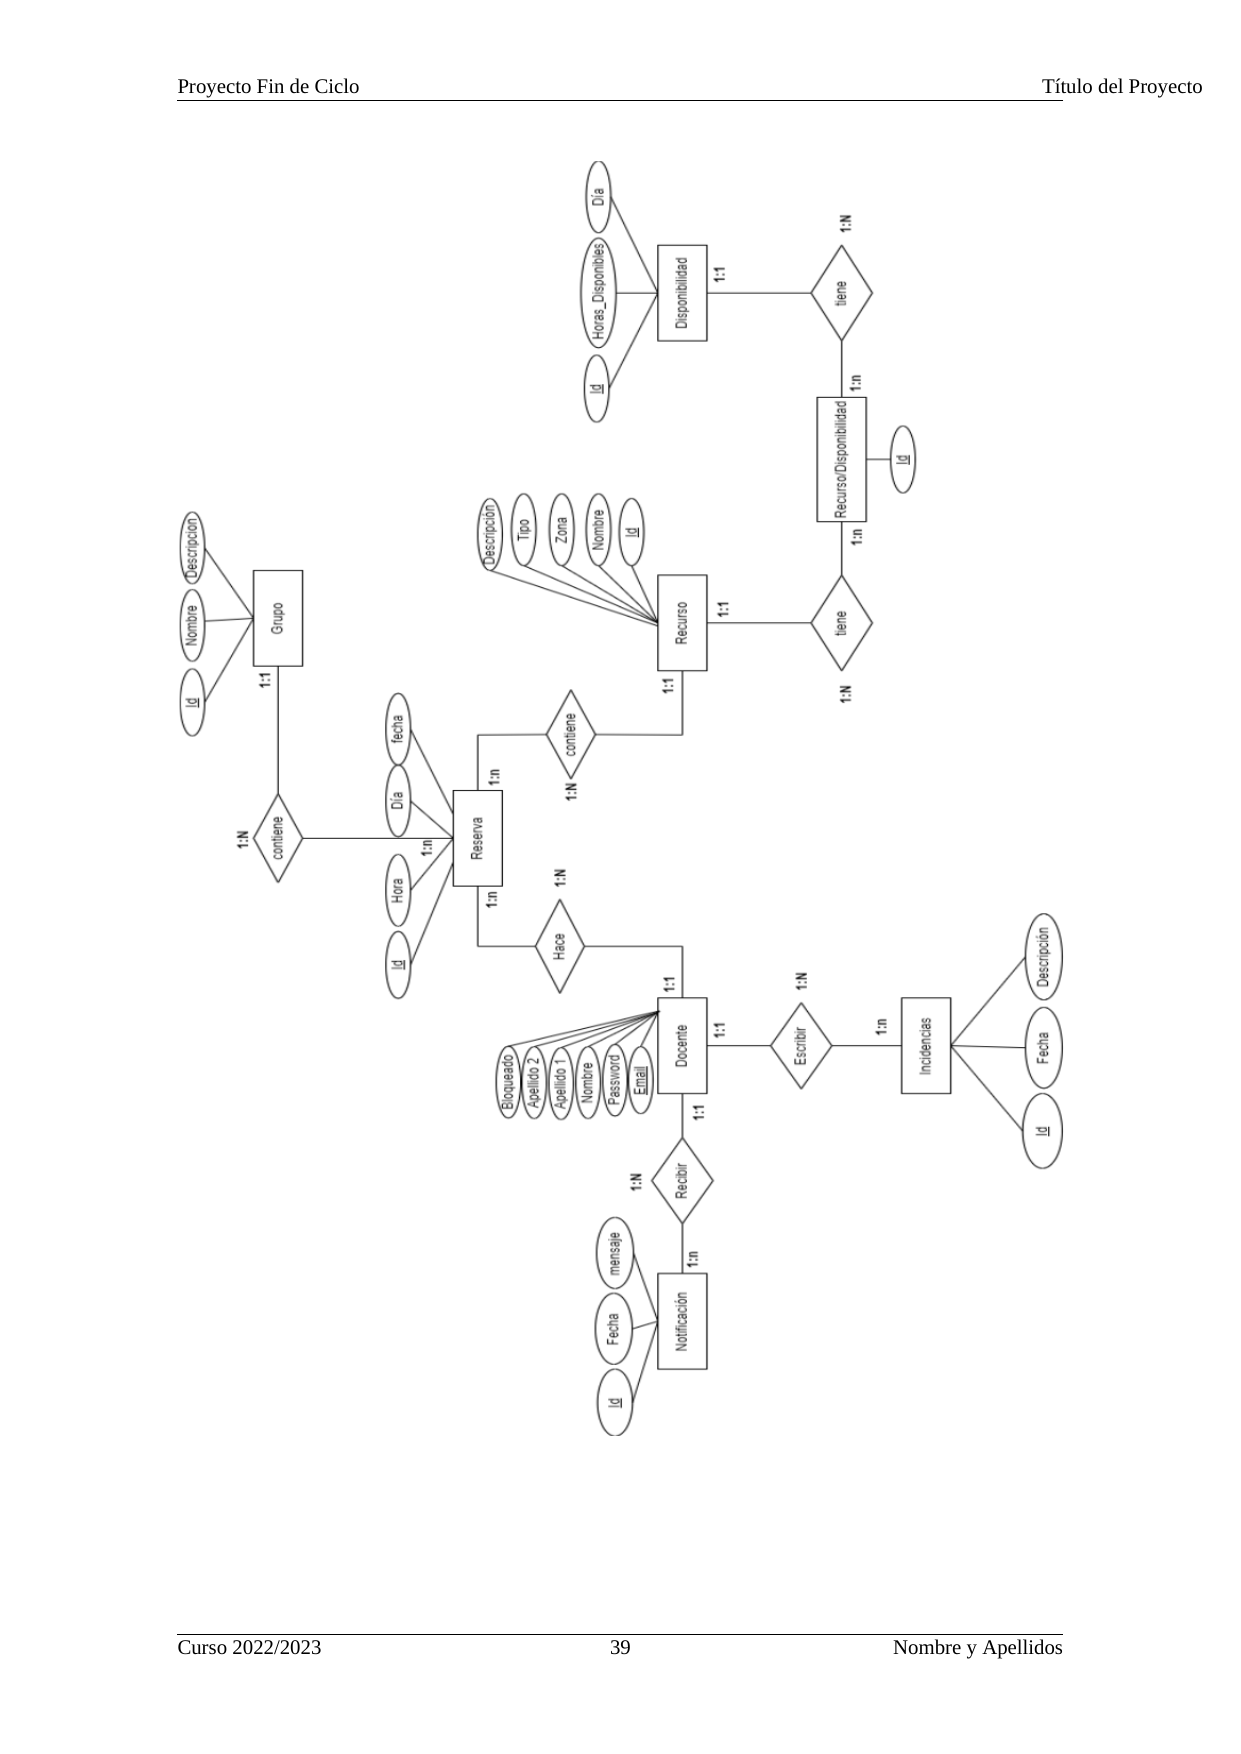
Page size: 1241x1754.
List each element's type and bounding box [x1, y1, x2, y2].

picture [180, 162, 1063, 1435]
